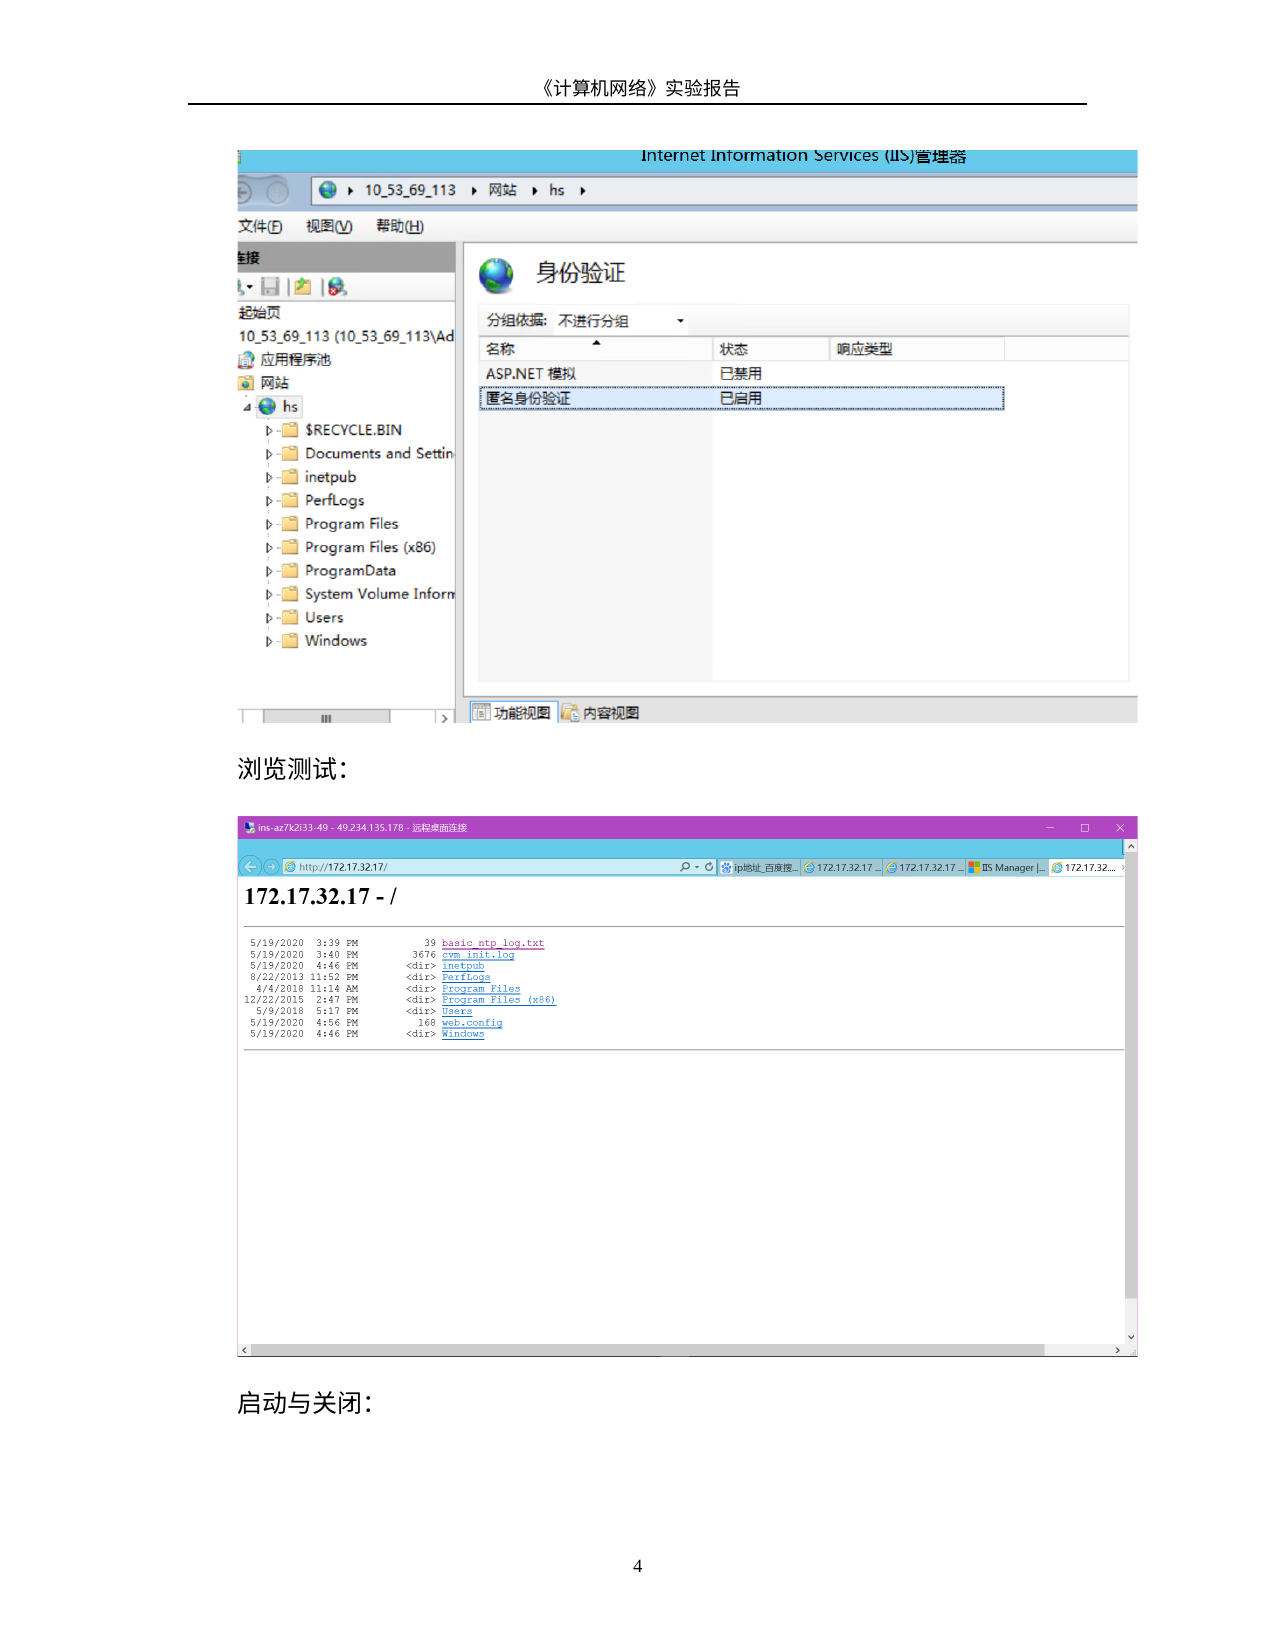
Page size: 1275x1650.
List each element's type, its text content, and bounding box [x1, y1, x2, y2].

picture [237, 150, 1138, 723]
picture [237, 816, 1138, 1357]
list 启动与关闭： [187, 1384, 1087, 1420]
list 浏览测试： [187, 749, 1087, 786]
